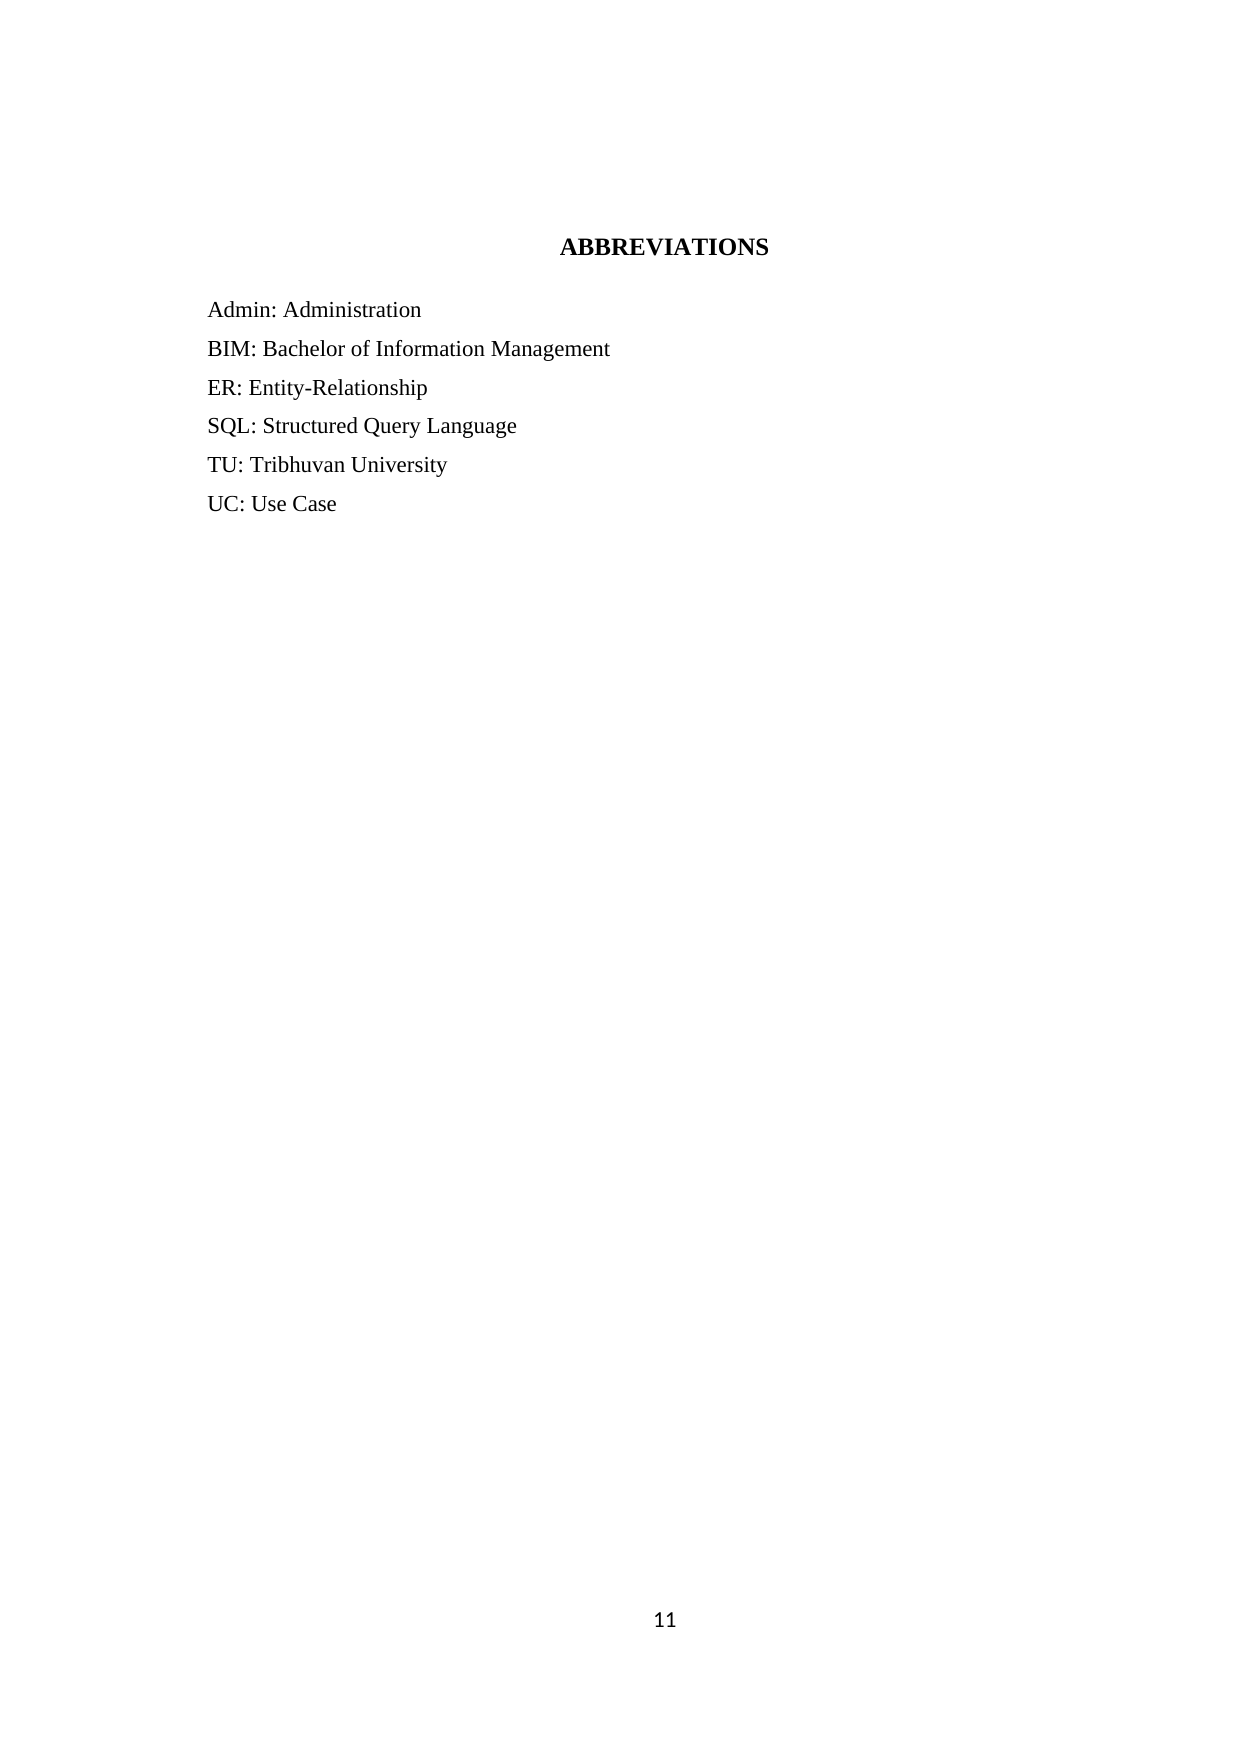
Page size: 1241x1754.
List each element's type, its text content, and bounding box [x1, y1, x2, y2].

text TU: Tribhuvan University [207, 451, 1122, 478]
text UC: Use Case [207, 490, 1122, 517]
subtitle ABBREVIATIONS [207, 232, 1122, 261]
text BIM: Bachelor of Information Management [207, 335, 1122, 361]
text SQL: Structured Query Language [207, 412, 1122, 439]
text Admin: Administration [207, 296, 1122, 322]
text ER: Entity-Relationship [207, 374, 1122, 400]
